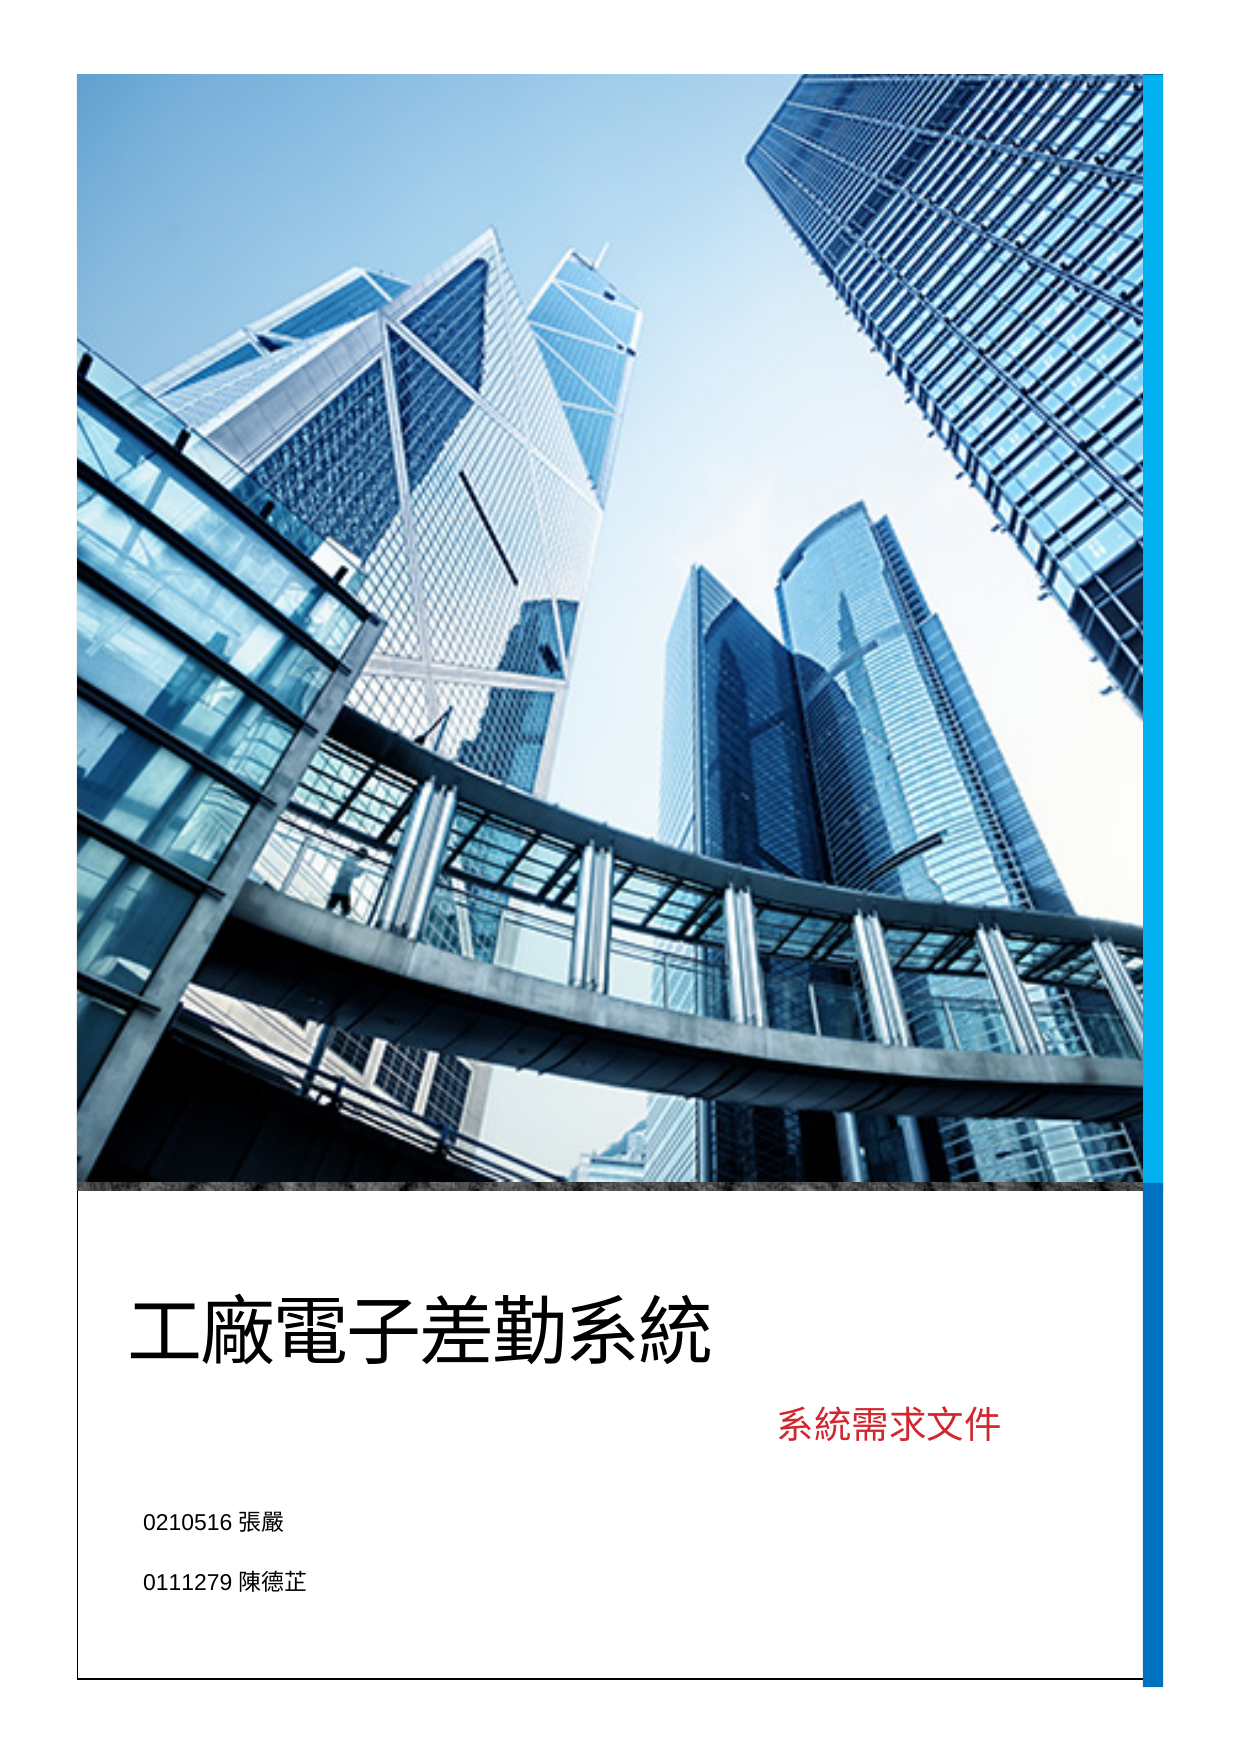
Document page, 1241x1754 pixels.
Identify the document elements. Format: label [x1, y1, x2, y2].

picture [76, 74, 1143, 1191]
